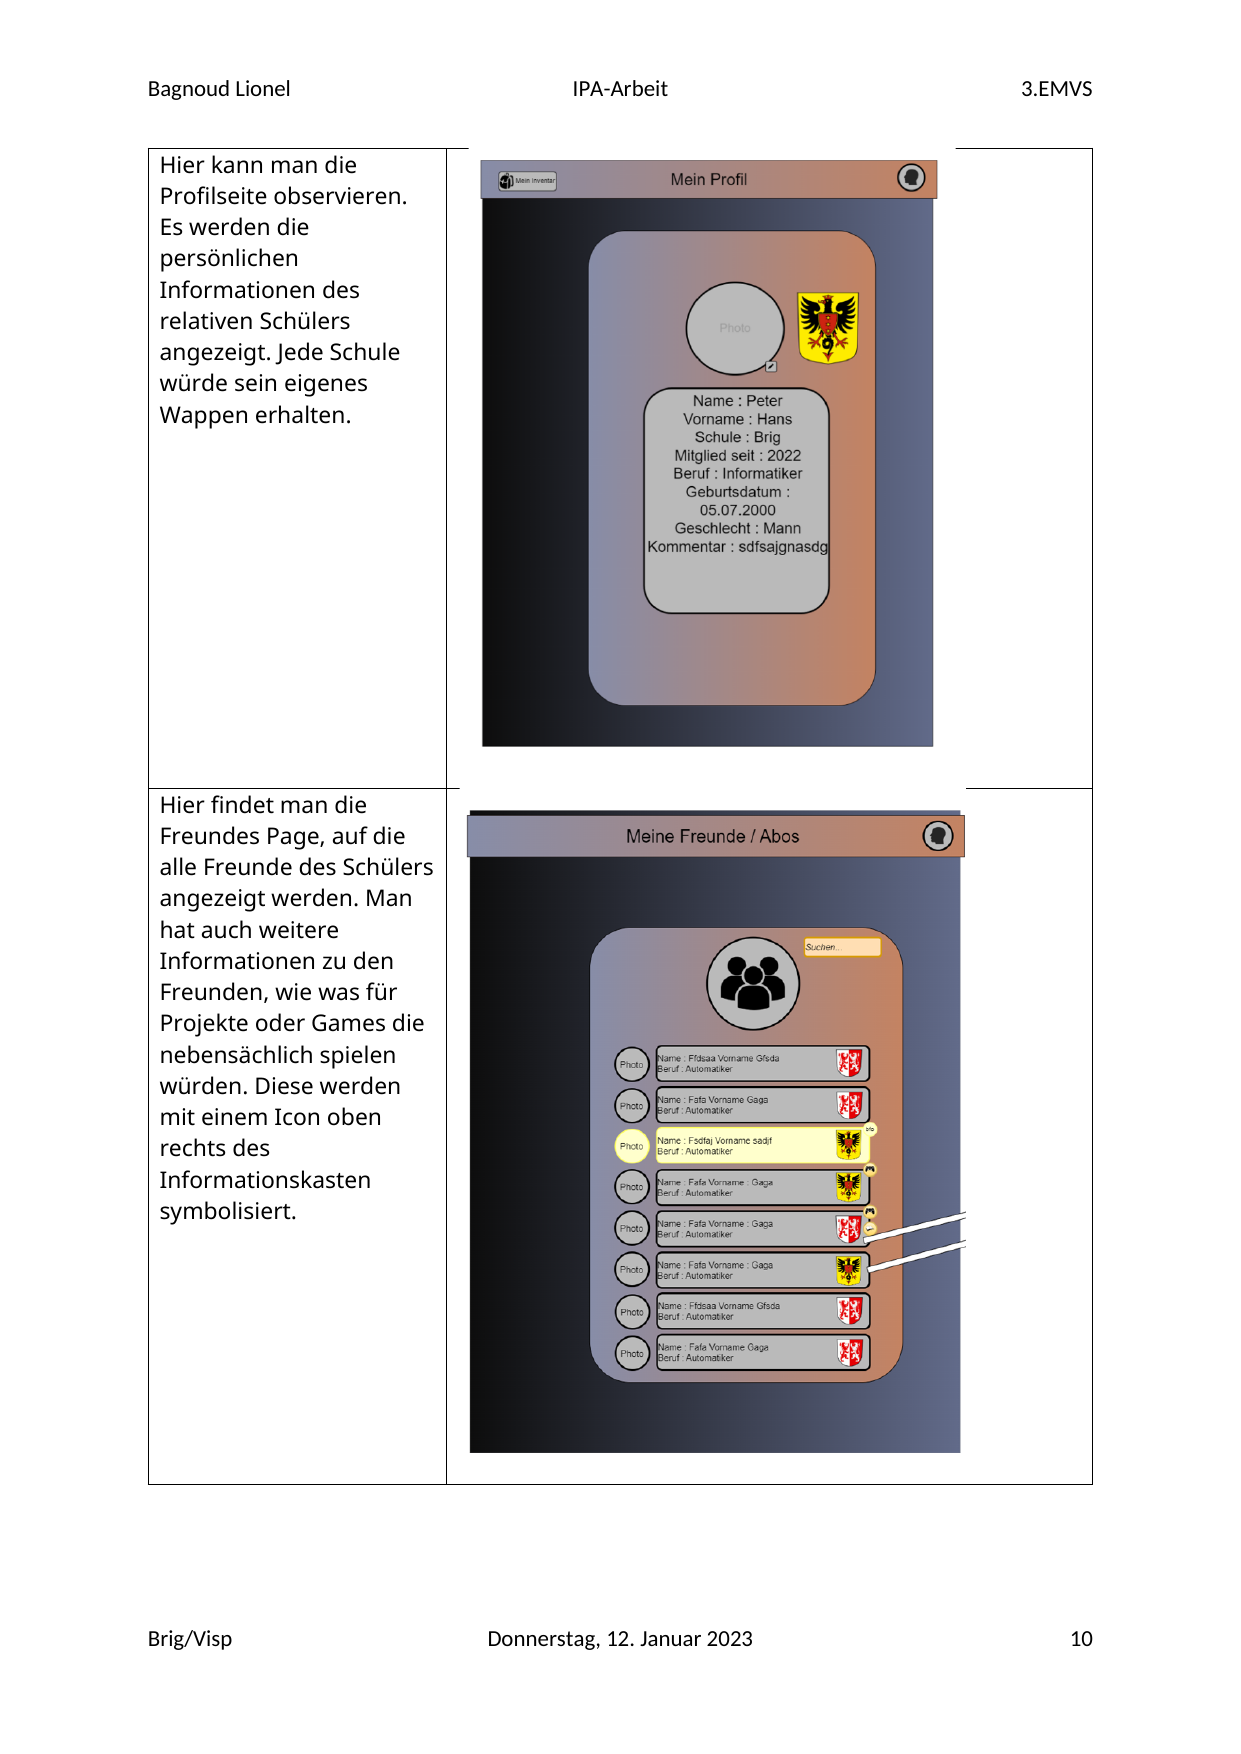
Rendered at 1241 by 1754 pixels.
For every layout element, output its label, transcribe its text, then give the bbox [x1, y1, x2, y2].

table_cell Hier findet man die Freundes Page, auf die alle Freunde des Schülers angezeigt werden. Man hat auch weitere Informationen zu den Freunden, wie was für Projekte oder Games die nebensächlich spielen würden. Diese werden mit einem Icon oben rechts des Informationskasten symbolisiert. [149, 789, 446, 1484]
picture [468, 148, 956, 757]
table_cell [447, 789, 1092, 1484]
picture [459, 788, 966, 1453]
table_cell Hier kann man die Profilseite observieren. Es werden die persönlichen Informationen des relativen Schülers angezeigt. Jede Schule würde sein eigenes Wappen erhalten. [149, 149, 446, 787]
table_cell [447, 149, 1092, 787]
